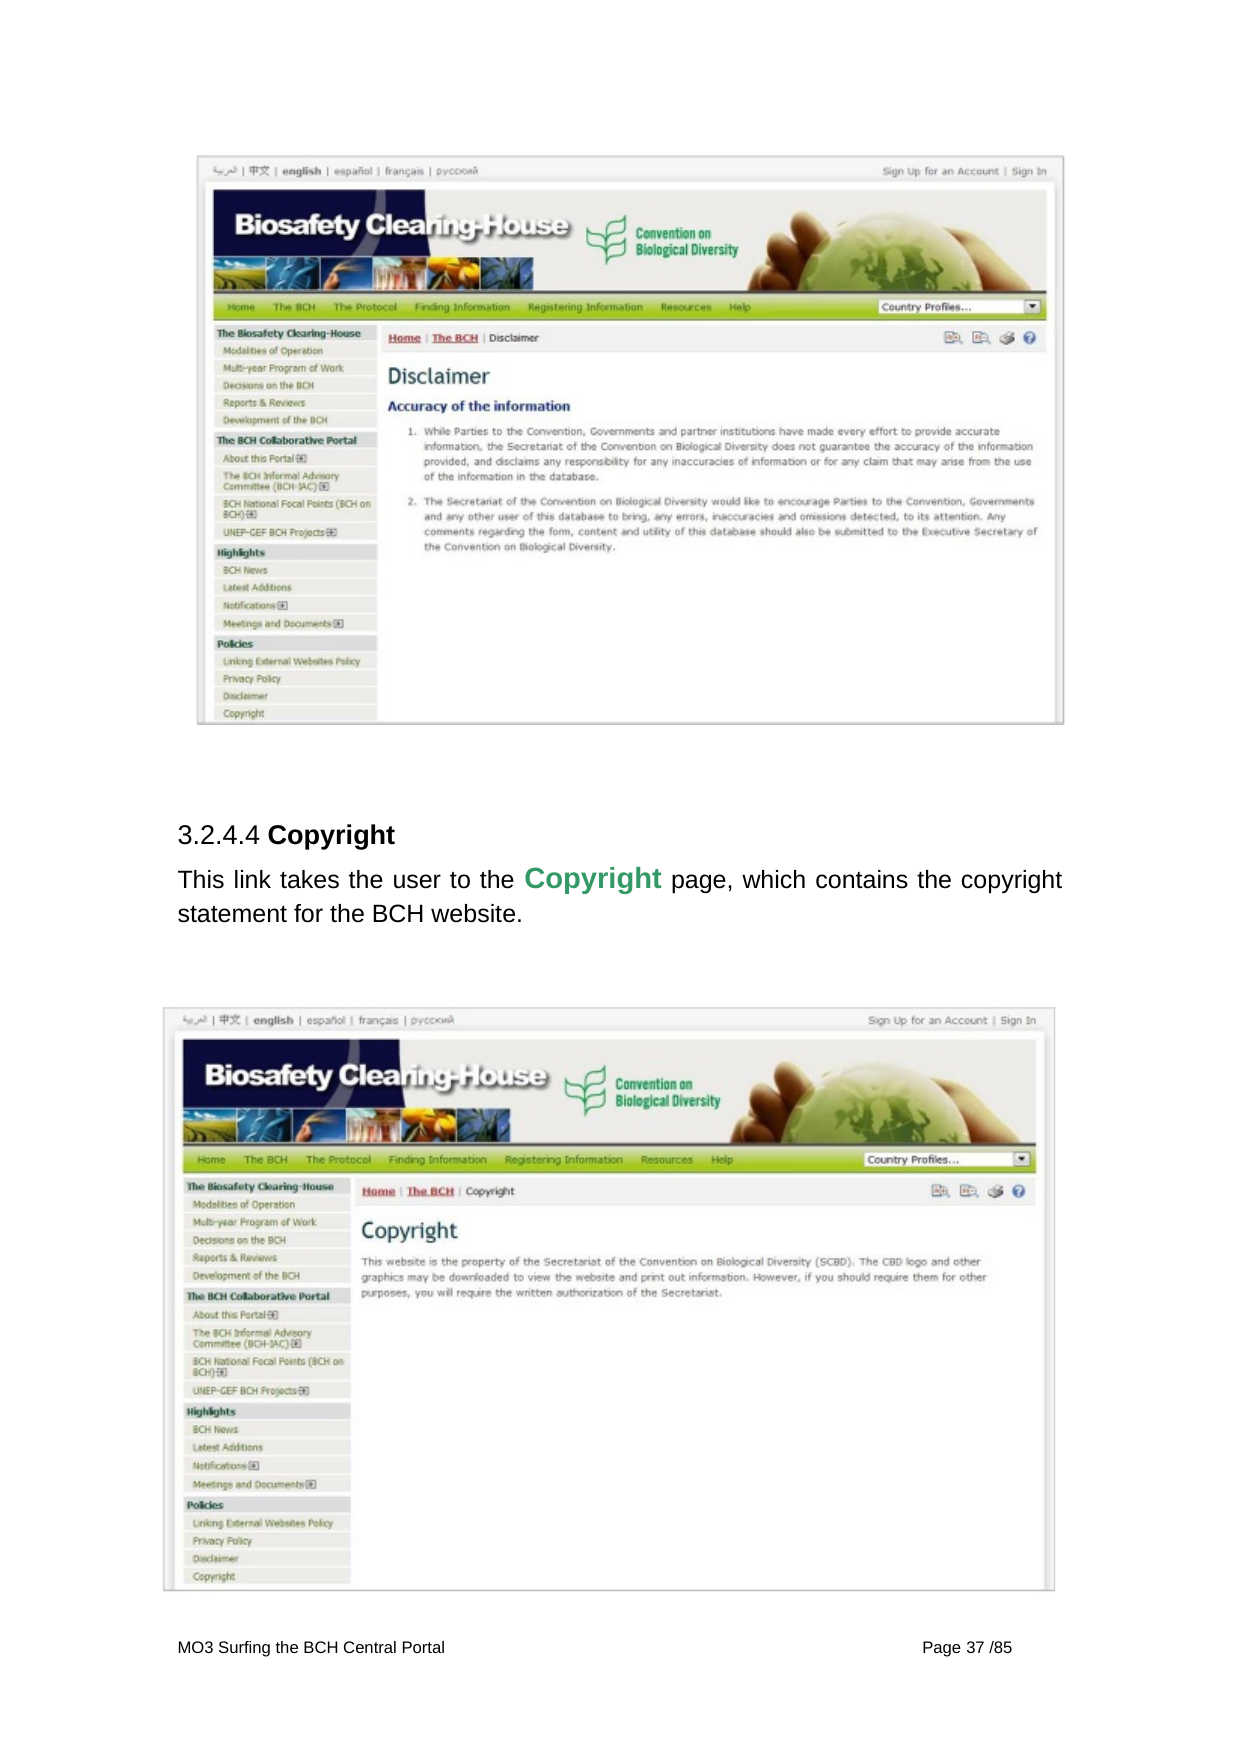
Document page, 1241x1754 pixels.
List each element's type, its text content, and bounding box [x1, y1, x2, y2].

text This link takes the user to the Copyright page, which contains the copyright statement for the BCH website. [177, 861, 1063, 928]
picture [196, 155, 1066, 725]
picture [162, 1007, 1055, 1593]
subtitle Copyright [177, 819, 1063, 851]
